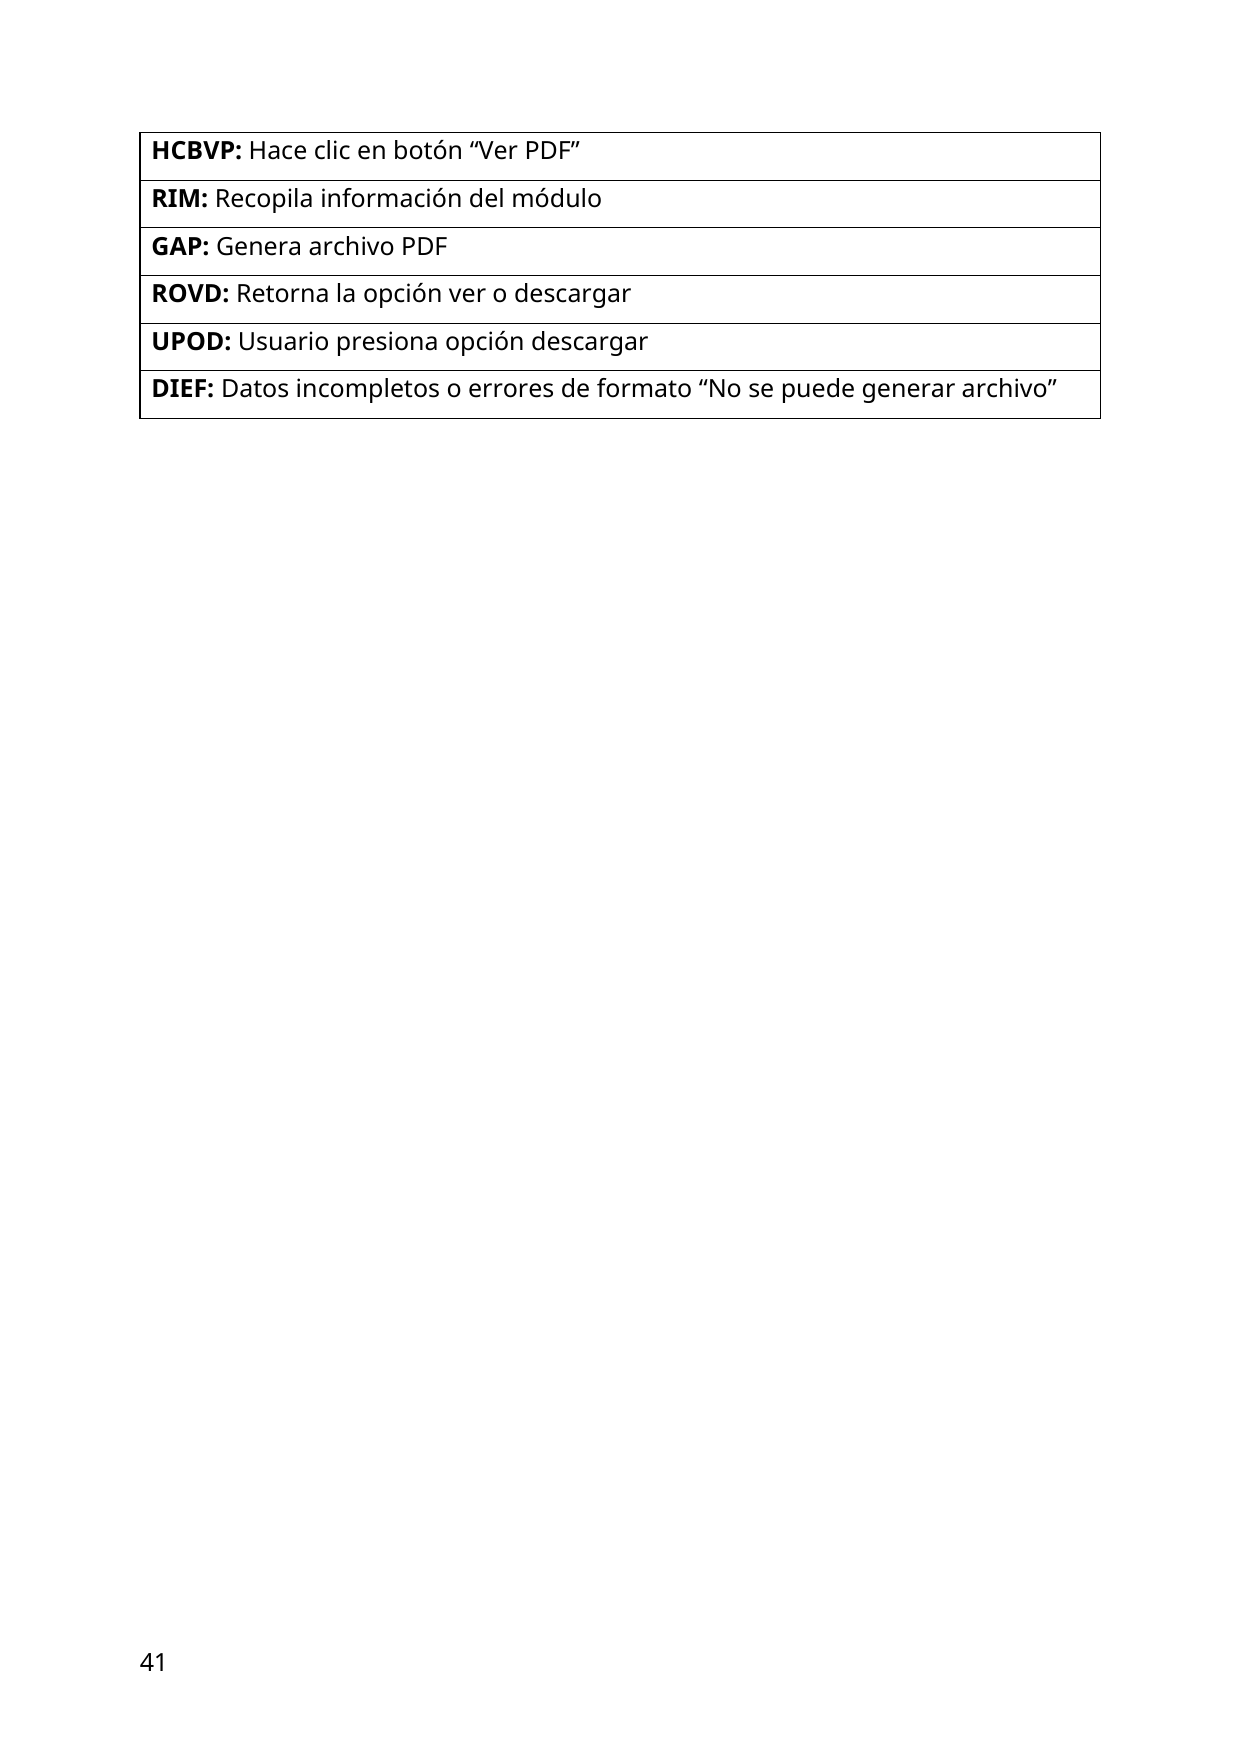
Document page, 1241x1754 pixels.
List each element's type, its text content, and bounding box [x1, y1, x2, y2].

table_cell HCBVP: Hace clic en botón “Ver PDF” [141, 133, 1100, 179]
table_cell RIM: Recopila información del módulo [141, 181, 1100, 227]
table_cell DIEF: Datos incompletos o errores de formato “No se puede generar archivo” [141, 371, 1100, 418]
table_cell UPOD: Usuario presiona opción descargar [141, 324, 1100, 370]
table_cell ROVD: Retorna la opción ver o descargar [141, 276, 1100, 322]
table_cell GAP: Genera archivo PDF [141, 228, 1100, 275]
